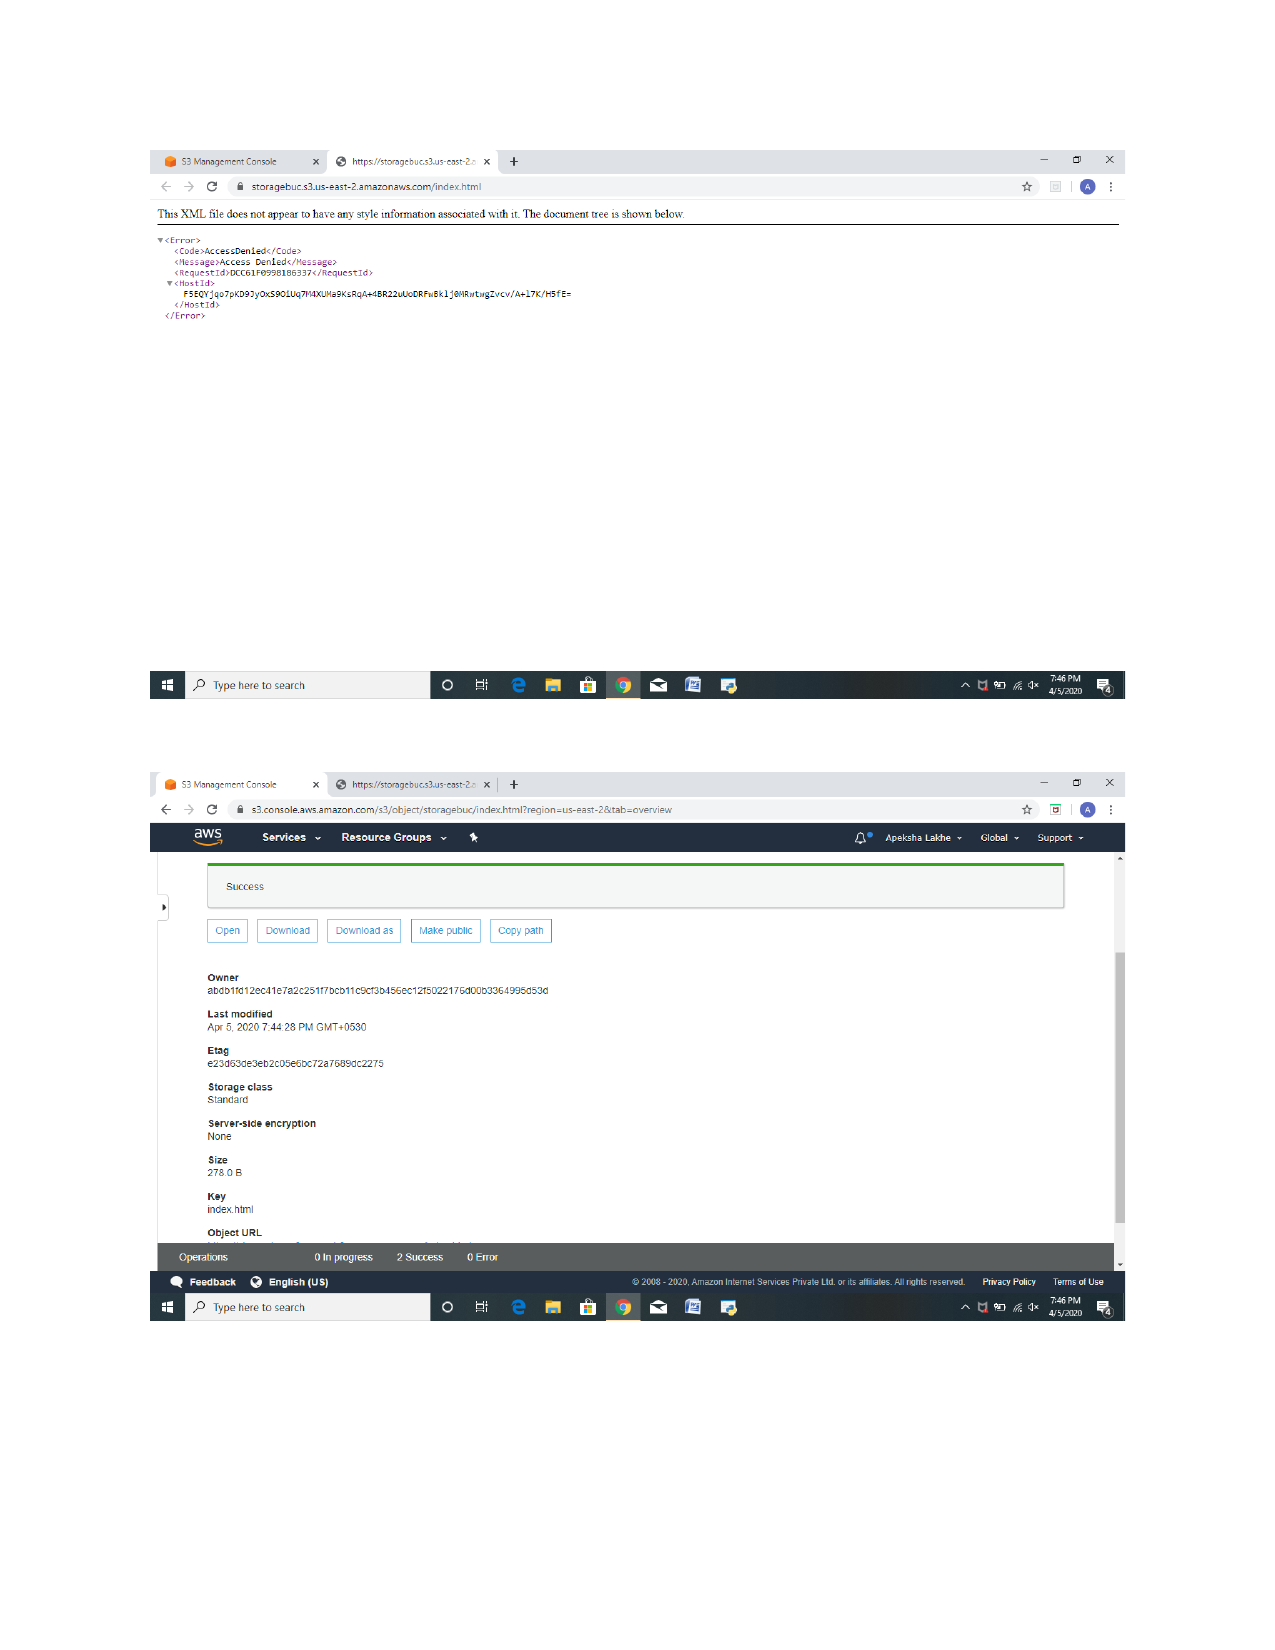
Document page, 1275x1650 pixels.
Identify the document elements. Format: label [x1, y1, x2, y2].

picture [150, 772, 1125, 1321]
picture [150, 150, 1125, 699]
